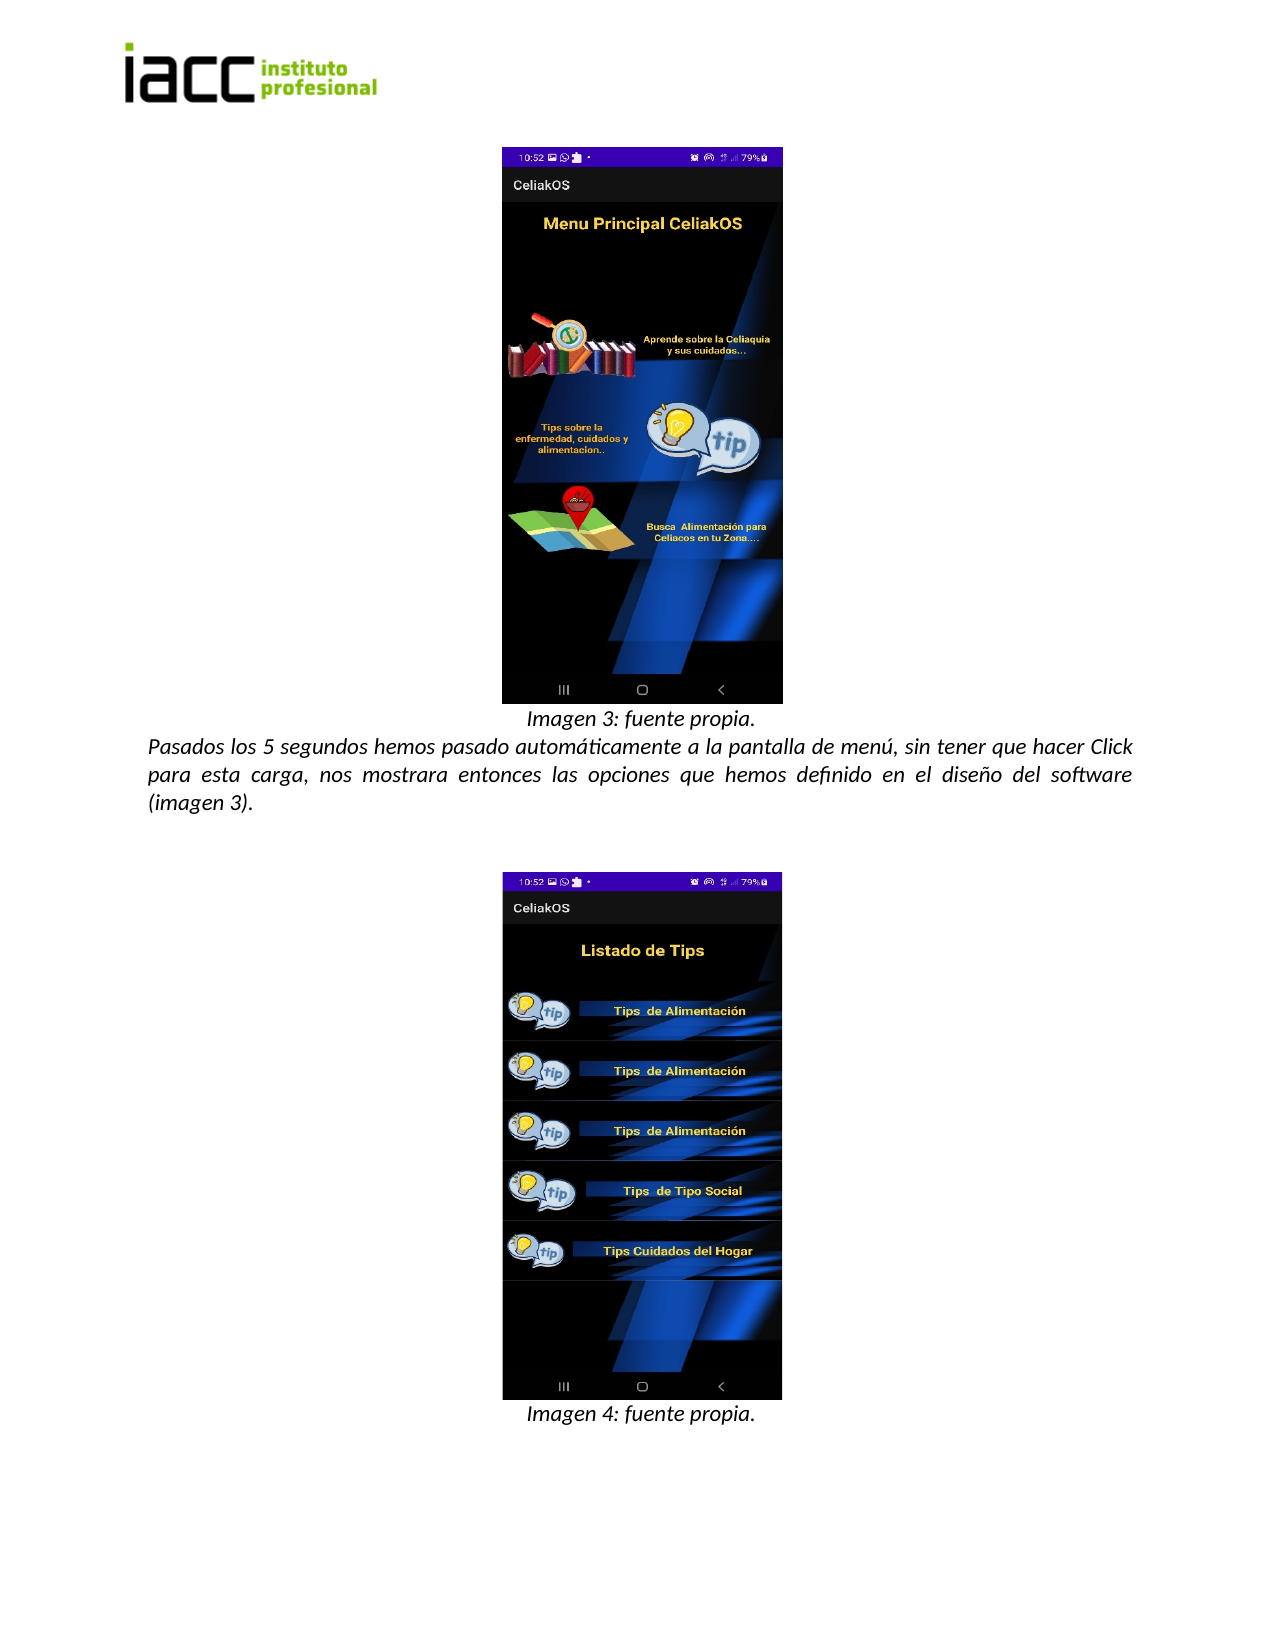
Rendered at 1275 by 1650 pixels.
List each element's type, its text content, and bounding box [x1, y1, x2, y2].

text Imagen 3: fuente propia. [148, 704, 1137, 732]
text Pasados los 5 segundos hemos pasado automáticamente a la pantalla de menú, sin tener que hacer Click para esta carga, nos mostrara entonces las opciones que hemos definido en el diseño del software (imagen 3). [148, 732, 1137, 816]
picture [502, 147, 783, 704]
picture [0, 0, 1275, 126]
text Imagen 4: fuente propia. [148, 1399, 1137, 1427]
picture [502, 872, 783, 1400]
